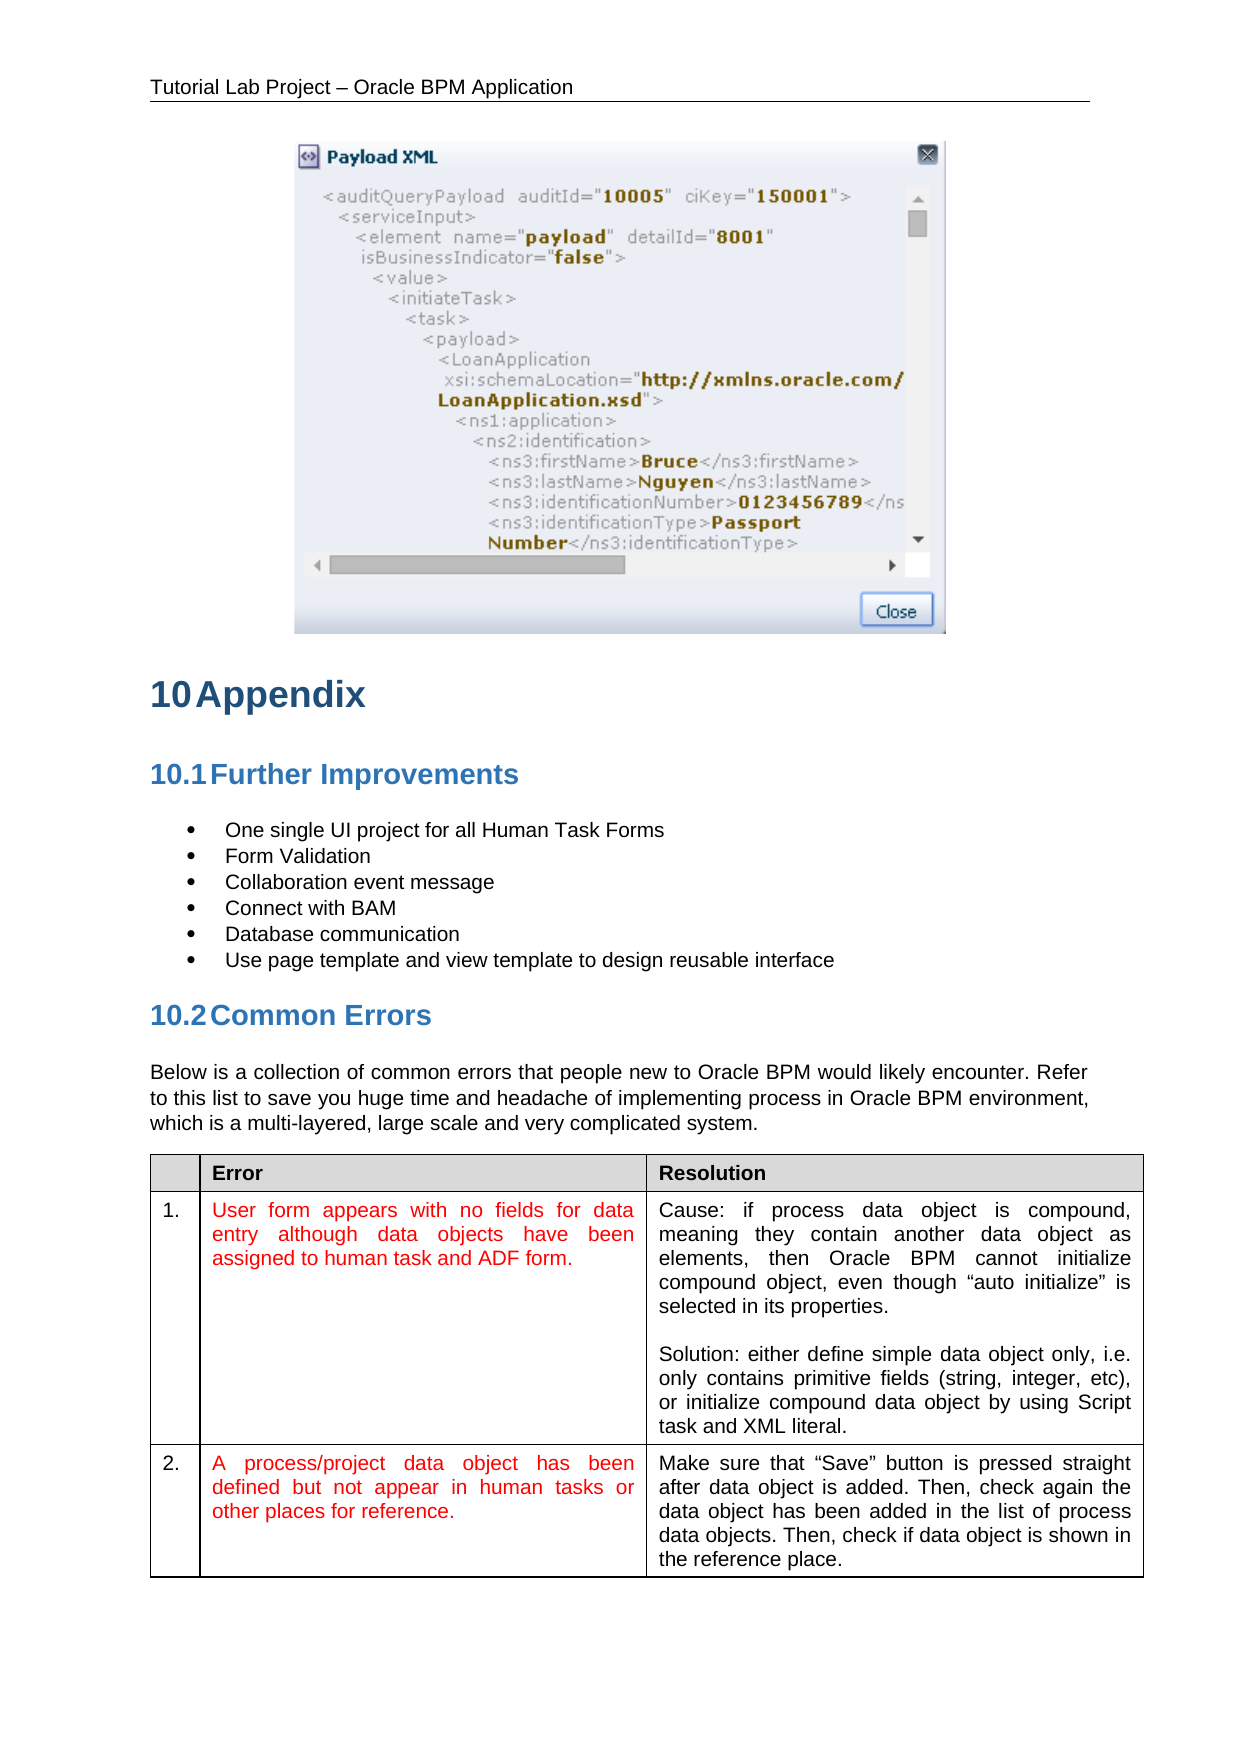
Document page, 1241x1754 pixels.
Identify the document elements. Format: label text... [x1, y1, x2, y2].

list Use page template and view template to design reusable interface [187, 947, 1090, 972]
table_header Resolution [647, 1155, 1143, 1191]
table_header Error [201, 1155, 646, 1191]
table_cell [151, 1192, 199, 1443]
list Collaboration event message [187, 870, 1090, 894]
table_cell A process/project data object has been defined but not appear in human tasks or other places for reference. [201, 1445, 646, 1576]
list Connect with BAM [187, 896, 1090, 920]
list One single UI project for all Human Task Forms [187, 818, 1090, 842]
picture [294, 141, 946, 634]
list Database communication [187, 922, 1090, 946]
subtitle Further Improvements [150, 757, 1090, 790]
subtitle Common Errors [150, 998, 1090, 1032]
table_cell Cause: if process data object is compound, meaning they contain another data object as elements, then Oracle BPM cannot initialize compound object, even though “auto initialize” is selected in its properties. Solution: either define simple data object only, i.e. only contains primitive fields (string, integer, etc), or initialize compound data object by using Script task and XML literal. [647, 1192, 1143, 1443]
subtitle Appendix [150, 673, 1090, 716]
table_header [151, 1155, 199, 1191]
list Form Validation [187, 844, 1090, 868]
table_cell User form appears with no fields for data entry although data objects have been assigned to human task and ADF form. [201, 1192, 646, 1443]
table_cell [151, 1445, 199, 1576]
text Below is a collection of common errors that people new to Oracle BPM would likely encounter. Refer to this list to save you huge time and headache of implementing process in Oracle BPM environment, which is a multi-layered, large scale and very complicated system. [150, 1059, 1090, 1135]
table_cell Make sure that “Save” button is pressed straight after data object is added. Then, check again the data object has been added in the list of process data objects. Then, check if data object is shown in the reference place. [647, 1445, 1143, 1576]
